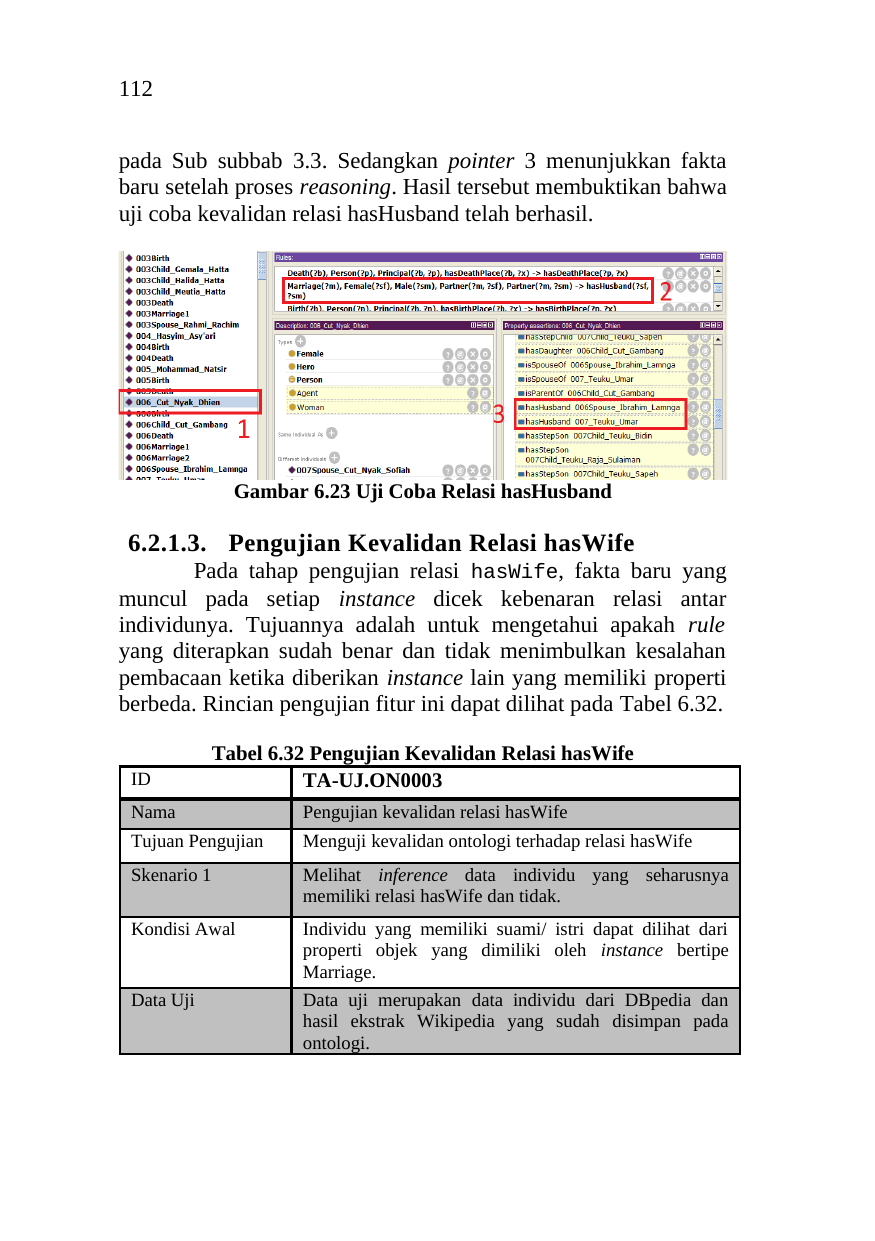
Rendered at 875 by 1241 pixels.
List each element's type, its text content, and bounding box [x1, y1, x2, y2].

table_header ID [121, 768, 290, 797]
table_cell Pengujian kevalidan relasi hasWife [293, 801, 739, 828]
table_cell Data Uji [121, 989, 290, 1053]
subtitle Pengujian Kevalidan Relasi hasWife [128, 528, 727, 557]
table_cell Melihat inference data individu yang seharusnya memiliki relasi hasWife dan tidak. [293, 864, 739, 916]
table_cell Tujuan Pengujian [121, 830, 290, 862]
table_cell Menguji kevalidan ontologi terhadap relasi hasWife [293, 830, 739, 862]
table_cell Nama [121, 801, 290, 828]
picture [118, 251, 728, 480]
table_cell Data uji merupakan data individu dari DBpedia dan hasil ekstrak Wikipedia yang sudah disimpan pada ontologi. [293, 989, 739, 1053]
table_cell Individu yang memiliki suami/ istri dapat dilihat dari properti objek yang dimiliki oleh instance bertipe Marriage. [293, 918, 739, 987]
table_cell Skenario 1 [121, 864, 290, 916]
table_header TA-UJ.ON0003 [293, 768, 739, 797]
table_cell Kondisi Awal [121, 918, 290, 987]
